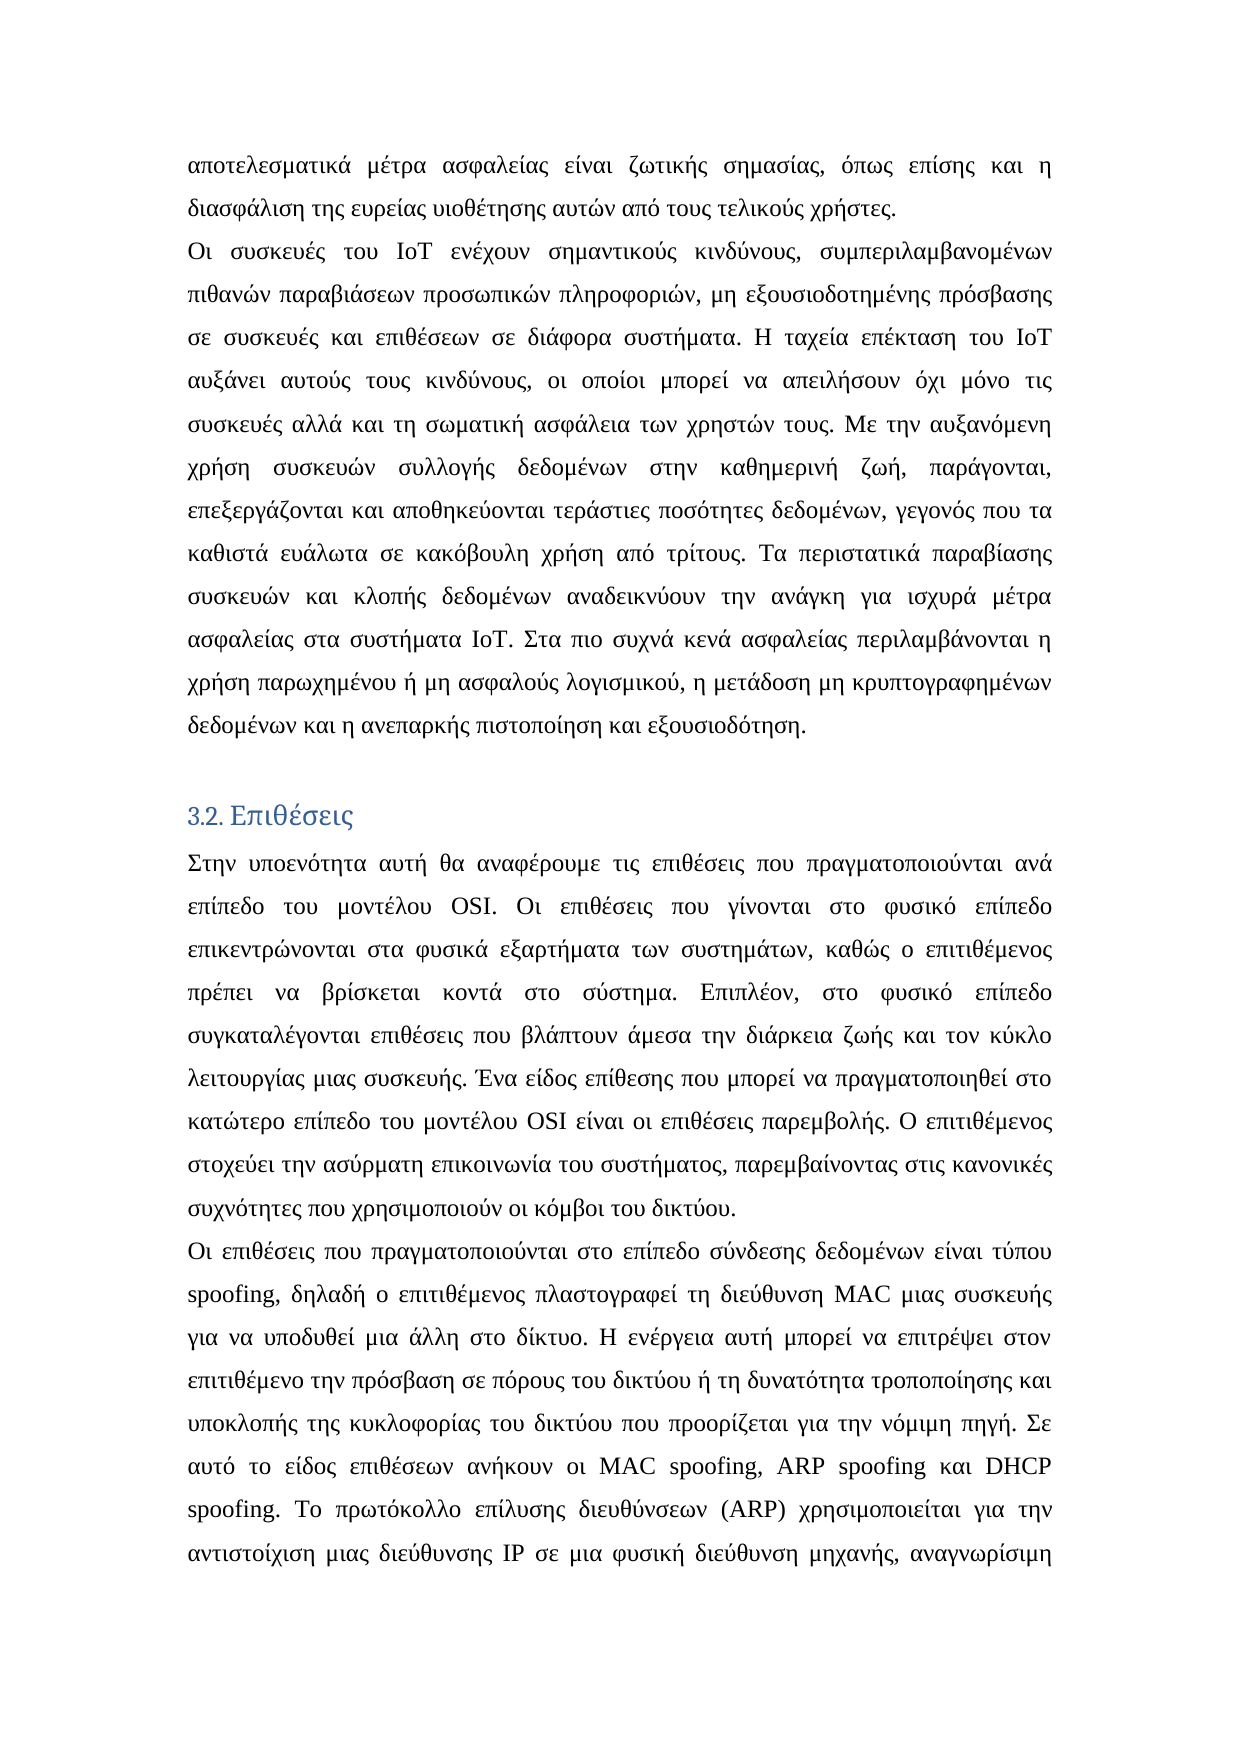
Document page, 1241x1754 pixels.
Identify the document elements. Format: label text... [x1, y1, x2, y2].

text Στην υποενότητα αυτή θα αναφέρουμε τις επιθέσεις που πραγματοποιούνται ανά επίπεδο του μοντέλου OSI. Οι επιθέσεις που γίνονται στο φυσικό επίπεδο επικεντρώνονται στα φυσικά εξαρτήματα των συστημάτων, καθώς ο επιτιθέμενος πρέπει να βρίσκεται κοντά στο σύστημα. Επιπλέον, στο φυσικό επίπεδο συγκαταλέγονται επιθέσεις που βλάπτουν άμεσα την διάρκεια ζωής και τον κύκλο λειτουργίας μιας συσκευής. Ένα είδος επίθεσης που μπορεί να πραγματοποιηθεί στο κατώτερο επίπεδο του μοντέλου OSI είναι οι επιθέσεις παρεμβολής. Ο επιτιθέμενος στοχεύει την ασύρματη επικοινωνία του συστήματος, παρεμβαίνοντας στις κανονικές συχνότητες που χρησιμοποιούν οι κόμβοι του δικτύου. [187, 848, 1053, 1221]
subtitle 3.2. Επιθέσεις [187, 801, 1053, 832]
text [187, 1236, 1053, 1566]
text Οι συσκευές του ΙοΤ ενέχουν σημαντικούς κινδύνους, συμπεριλαμβανομένων πιθανών παραβιάσεων προσωπικών πληροφοριών, μη εξουσιοδοτημένης πρόσβασης σε συσκευές και επιθέσεων σε διάφορα συστήματα. Η ταχεία επέκταση του IoT αυξάνει αυτούς τους κινδύνους, οι οποίοι μπορεί να απειλήσουν όχι μόνο τις συσκευές αλλά και τη σωματική ασφάλεια των χρηστών τους. Με την αυξανόμενη χρήση συσκευών συλλογής δεδομένων στην καθημερινή ζωή, παράγονται, επεξεργάζονται και αποθηκεύονται τεράστιες ποσότητες δεδομένων, γεγονός που τα καθιστά ευάλωτα σε κακόβουλη χρήση από τρίτους. Τα περιστατικά παραβίασης συσκευών και κλοπής δεδομένων αναδεικνύουν την ανάγκη για ισχυρά μέτρα ασφαλείας στα συστήματα IoT. Στα πιο συχνά κενά ασφαλείας περιλαμβάνονται η χρήση παρωχημένου ή μη ασφαλούς λογισμικού, η μετάδοση μη κρυπτογραφημένων δεδομένων και η ανεπαρκής πιστοποίηση και εξουσιοδότηση. [187, 236, 1053, 739]
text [187, 150, 1053, 222]
